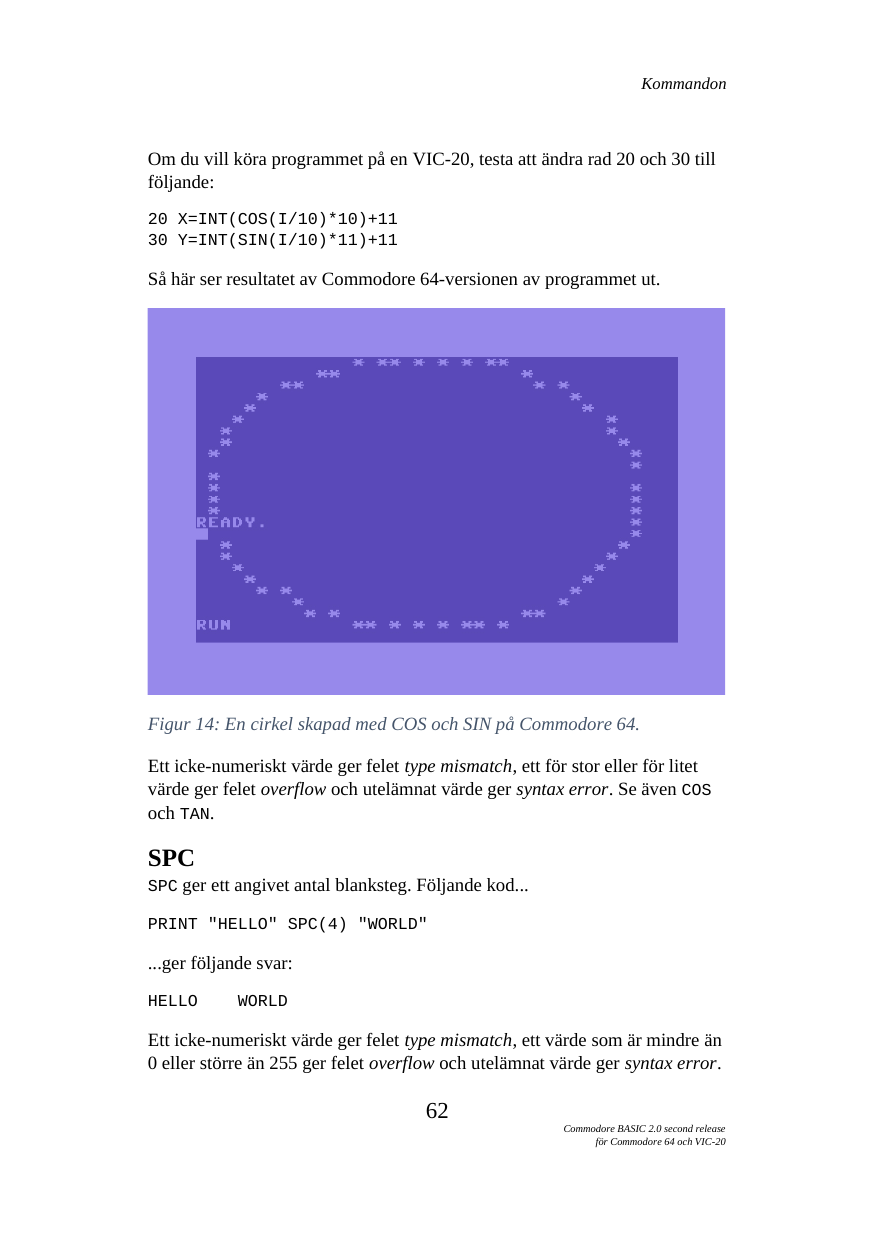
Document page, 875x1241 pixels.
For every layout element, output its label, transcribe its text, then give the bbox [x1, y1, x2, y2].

text Ett icke-numeriskt värde ger felet type mismatch, ett värde som är mindre än 0 eller större än 255 ger felet overflow och utelämnat värde ger syntax error. [148, 1029, 726, 1074]
subtitle SPC [148, 843, 726, 872]
text HELLO WORLD [148, 992, 726, 1011]
text PRINT "HELLO" SPC(4) "WORLD" [148, 915, 726, 934]
picture [147, 308, 726, 695]
text 20 X=INT(COS(I/10)*10)+11 30 Y=INT(SIN(I/10)*11)+11 [148, 211, 726, 250]
text Ett icke-numeriskt värde ger felet type mismatch, ett för stor eller för litet värde ger felet overflow och utelämnat värde ger syntax error. Se även COS och TAN. [148, 755, 726, 825]
text Figur 14: En cirkel skapad med COS och SIN på Commodore 64. [148, 712, 726, 734]
text ...ger följande svar: [148, 952, 726, 974]
text SPC ger ett angivet antal blanksteg. Följande kod... [148, 874, 726, 897]
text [148, 148, 726, 192]
text Så här ser resultatet av Commodore 64-versionen av programmet ut. [148, 268, 726, 290]
